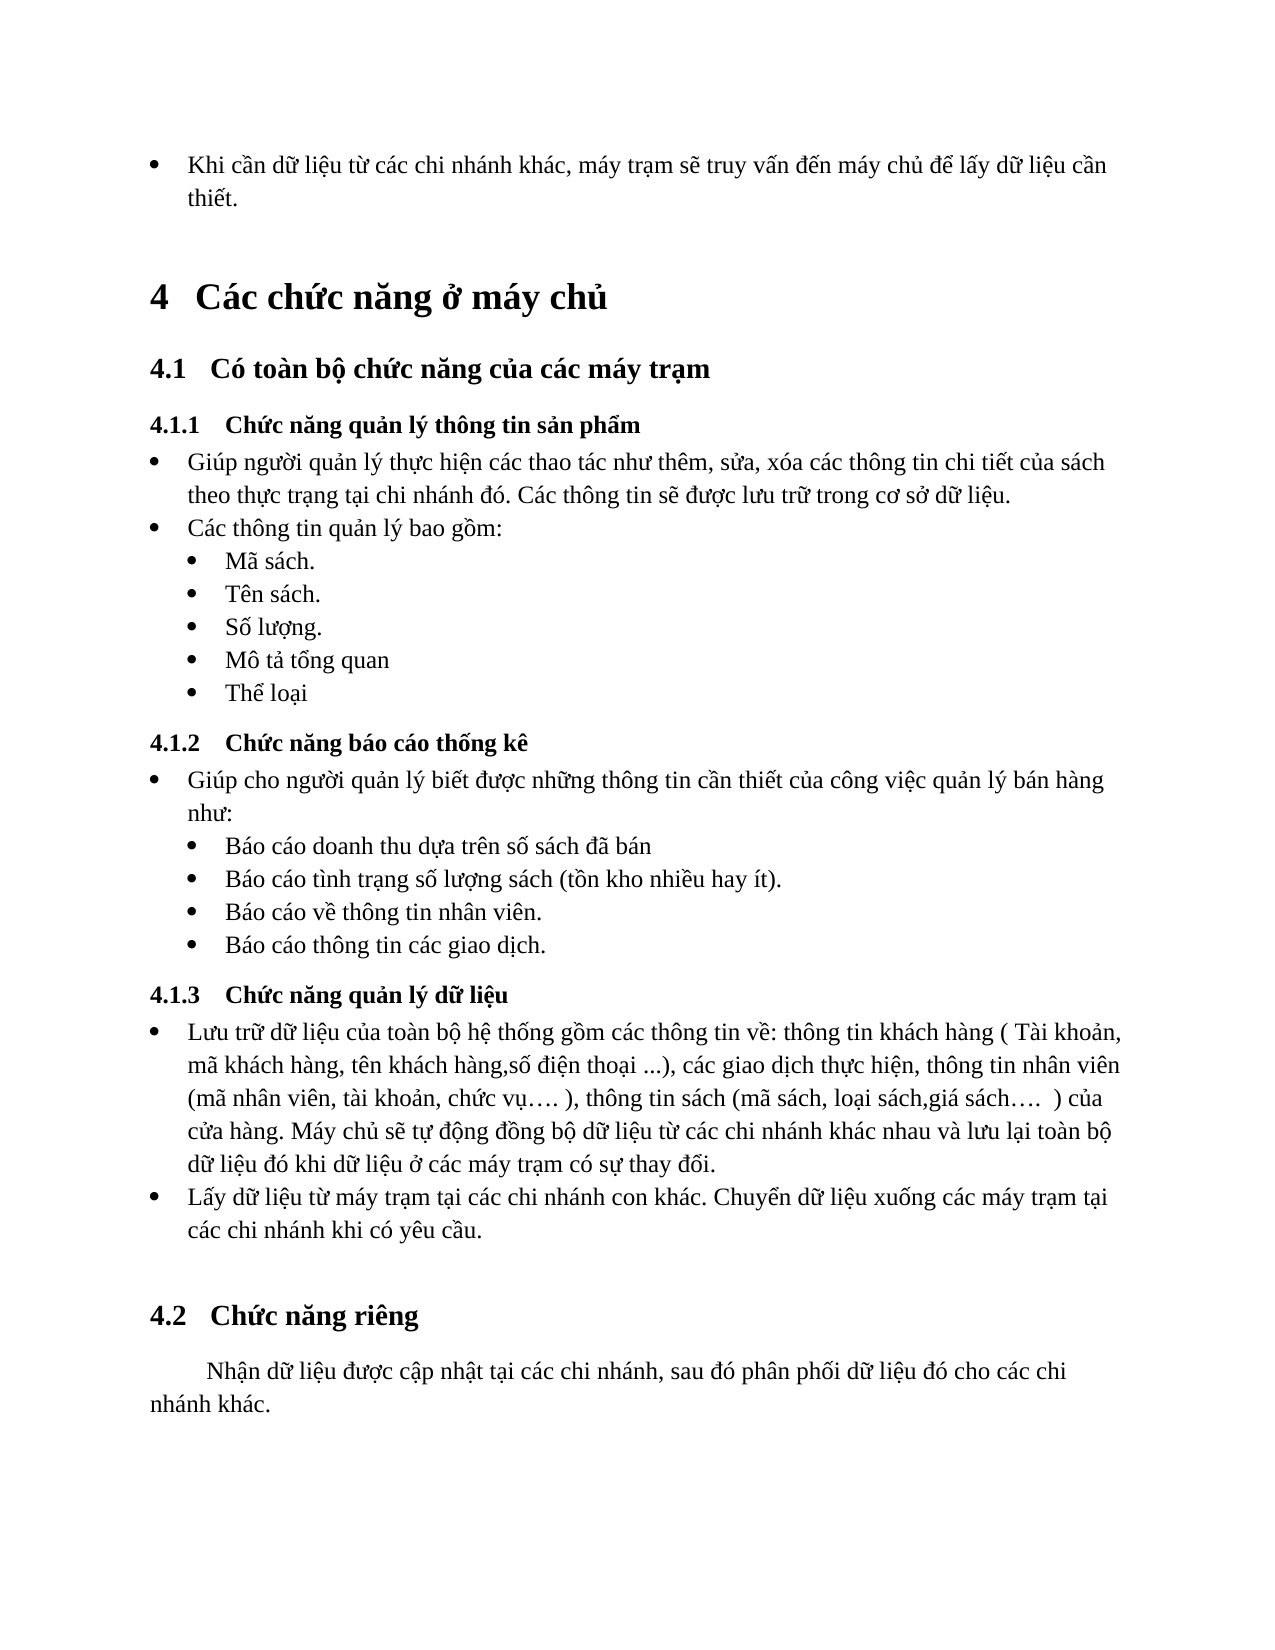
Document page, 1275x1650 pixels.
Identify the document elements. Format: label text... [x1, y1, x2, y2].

subtitle Chức năng quản lý dữ liệu [150, 980, 1125, 1008]
list Báo cáo tình trạng số lượng sách (tồn kho nhiều hay ít). [187, 864, 1125, 893]
list Lấy dữ liệu từ máy trạm tại các chi nhánh con khác. Chuyển dữ liệu xuống các máy trạm tại các chi nhánh khi có yêu cầu. [150, 1182, 1125, 1244]
subtitle Các chức năng ở máy chủ [150, 274, 1125, 317]
list Khi cần dữ liệu từ các chi nhánh khác, máy trạm sẽ truy vấn đến máy chủ để lấy dữ liệu cần thiết. [150, 150, 1125, 212]
list Tên sách. [187, 579, 1125, 608]
subtitle Chức năng báo cáo thống kê [150, 728, 1125, 757]
list Báo cáo về thông tin nhân viên. [187, 897, 1125, 926]
list Các thông tin quản lý bao gồm: [150, 513, 1125, 542]
list Mã sách. [187, 546, 1125, 575]
subtitle Có toàn bộ chức năng của các máy trạm [150, 351, 1125, 385]
list Thể loại [187, 678, 1125, 707]
list Lưu trữ dữ liệu của toàn bộ hệ thống gồm các thông tin về: thông tin khách hàng ( Tài khoản, mã khách hàng, tên khách hàng,số điện thoại ...), các giao dịch thực hiện, thông tin nhân viên (mã nhân viên, tài khoản, chức vụ…. ), thông tin sách (mã sách, loại sách,giá sách…. ) của cửa hàng. Máy chủ sẽ tự động đồng bộ dữ liệu từ các chi nhánh khác nhau và lưu lại toàn bộ dữ liệu đó khi dữ liệu ở các máy trạm có sự thay đổi. [150, 1017, 1125, 1178]
list Báo cáo doanh thu dựa trên số sách đã bán [187, 831, 1125, 860]
text Nhận dữ liệu được cập nhật tại các chi nhánh, sau đó phân phối dữ liệu đó cho các chi nhánh khác. [150, 1356, 1125, 1418]
list Số lượng. [187, 612, 1125, 641]
list Báo cáo thông tin các giao dịch. [187, 930, 1125, 959]
subtitle Chức năng riêng [150, 1298, 1125, 1331]
subtitle Chức năng quản lý thông tin sản phẩm [150, 410, 1125, 438]
list Giúp cho người quản lý biết được những thông tin cần thiết của công việc quản lý bán hàng như: [150, 765, 1125, 827]
list Giúp người quản lý thực hiện các thao tác như thêm, sửa, xóa các thông tin chi tiết của sách theo thực trạng tại chi nhánh đó. Các thông tin sẽ được lưu trữ trong cơ sở dữ liệu. [150, 447, 1125, 509]
list Mô tả tổng quan [187, 645, 1125, 674]
